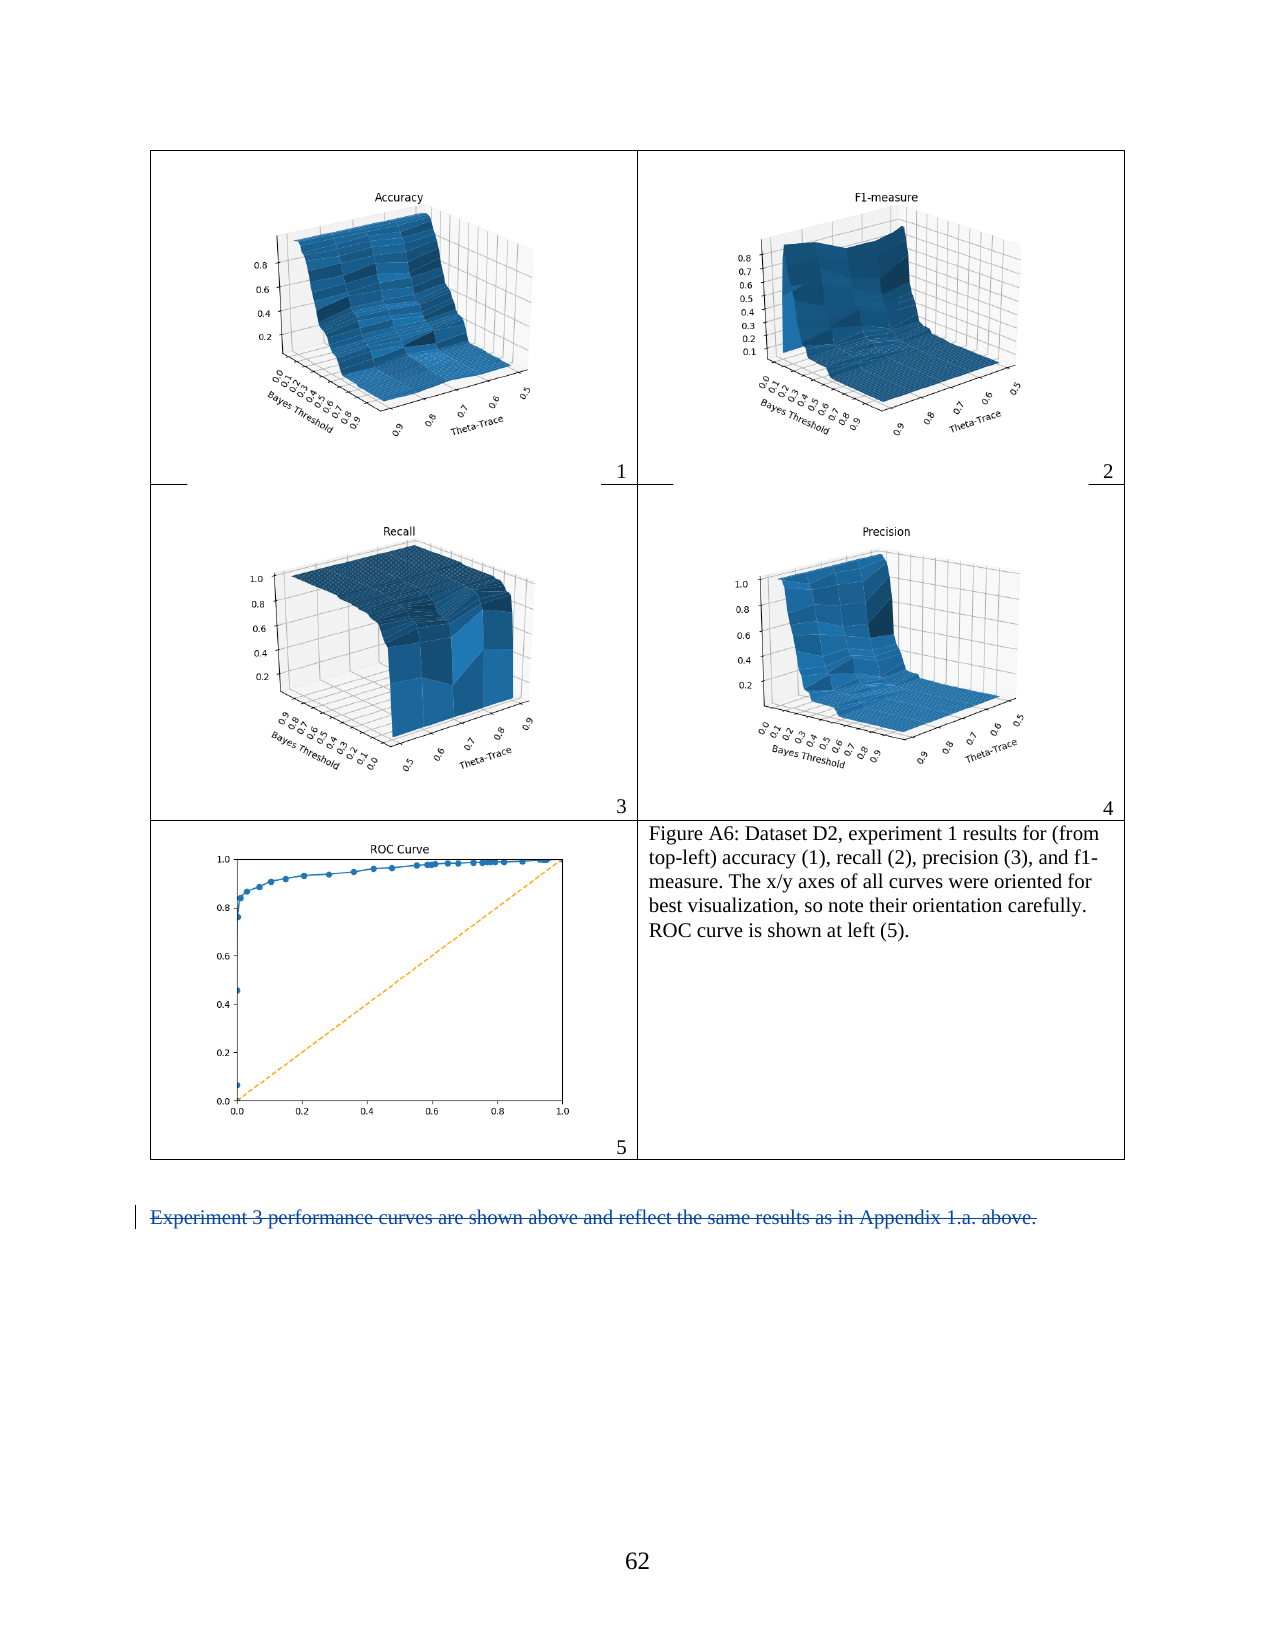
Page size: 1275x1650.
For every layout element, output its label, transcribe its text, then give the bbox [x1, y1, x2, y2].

picture [675, 151, 1087, 460]
table_cell 3 [151, 485, 637, 820]
table_cell Figure A6: Dataset D2, experiment 1 results for (from top-left) accuracy (1), recall (2), precision (3), and f1-measure. The x/y axes of all curves were oriented for best visualization, so note their orientation carefully. ROC curve is shown at left (5). [638, 821, 1124, 1159]
table_cell 5 [151, 821, 637, 1159]
picture [187, 484, 601, 795]
table_header 1 [151, 151, 637, 483]
picture [673, 484, 1089, 797]
table_cell 4 [638, 485, 1124, 820]
table_header 2 [638, 151, 1124, 483]
picture [188, 151, 600, 460]
picture [184, 821, 604, 1135]
